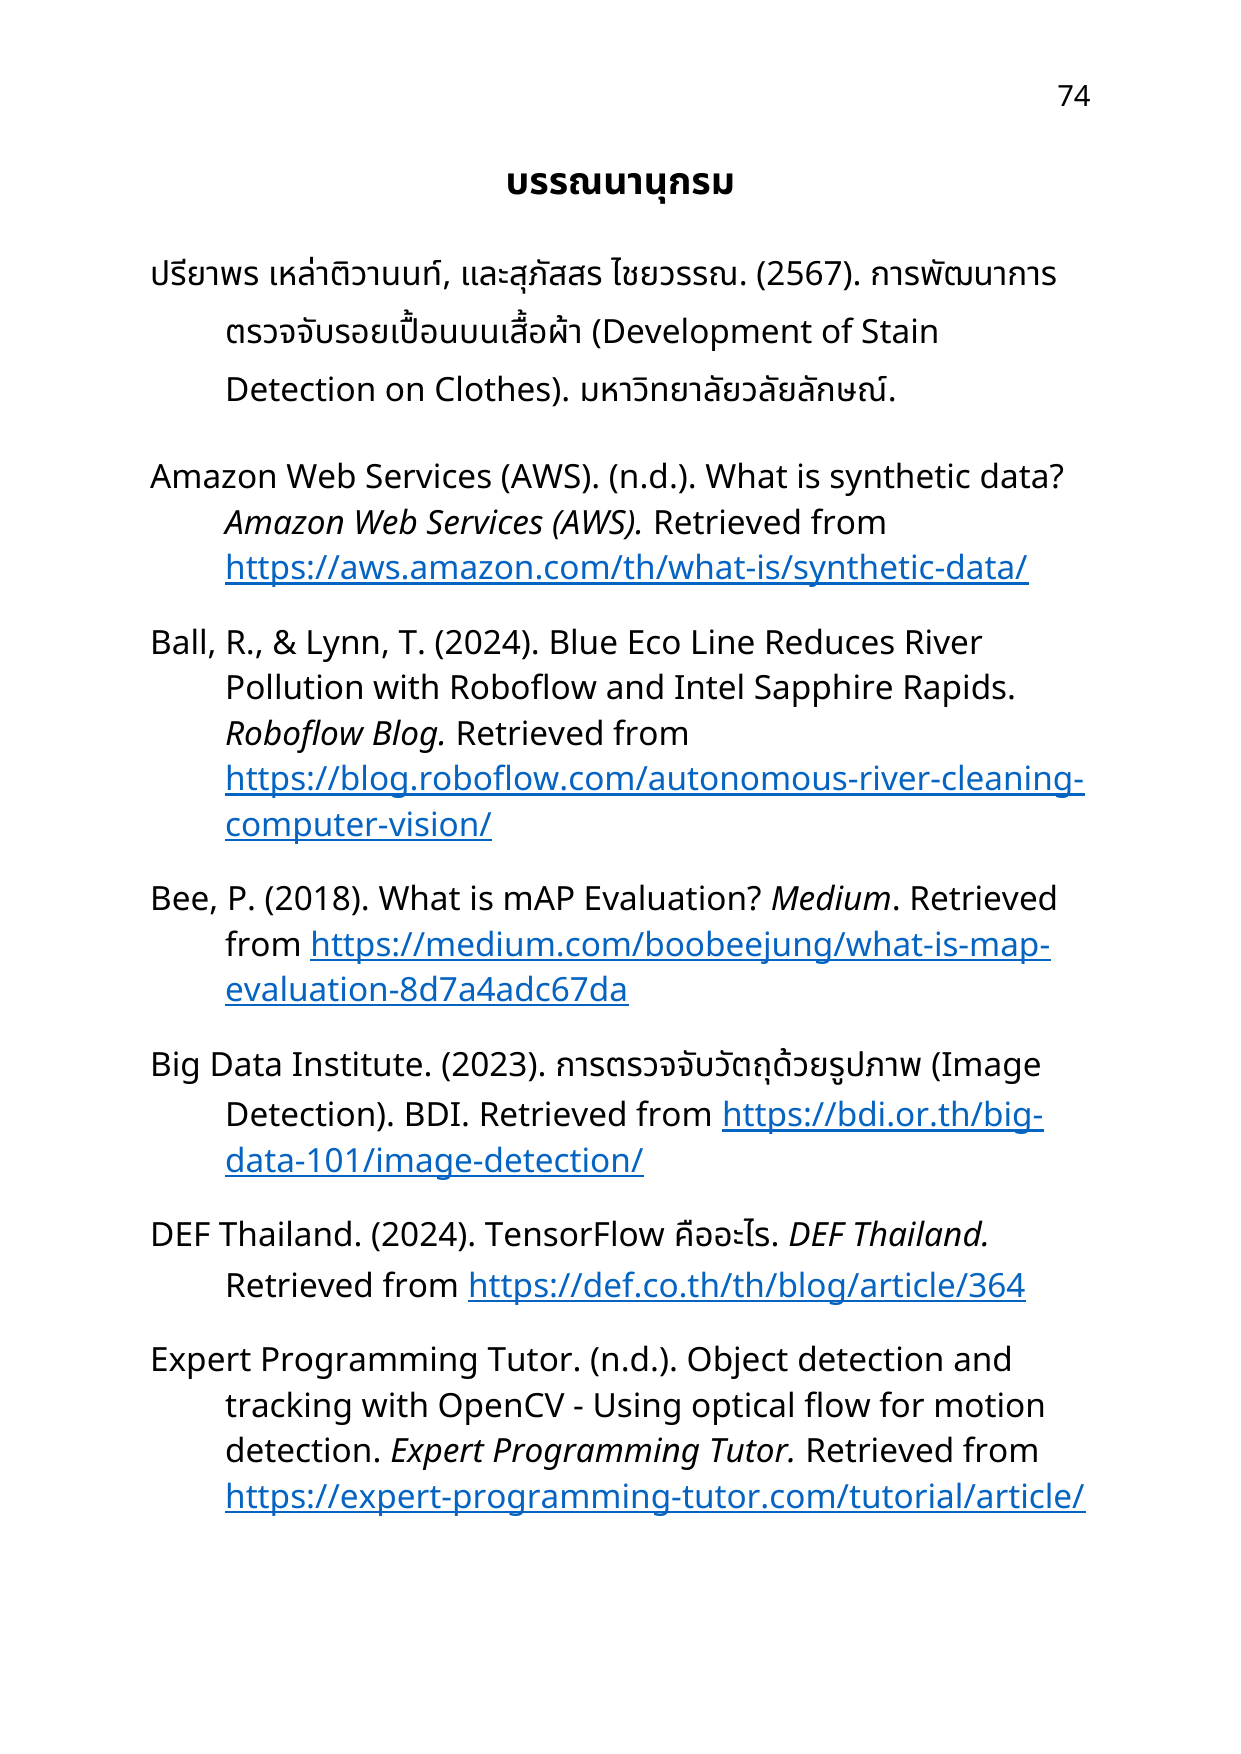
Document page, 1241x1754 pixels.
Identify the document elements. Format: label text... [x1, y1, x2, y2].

text Bee, P. (2018). What is mAP Evaluation? Medium. Retrieved from https://medium.com/boobeejung/what-is-map-evaluation-8d7a4adc67da [150, 875, 1090, 1011]
text บรรณนานุกรม [150, 154, 1090, 211]
text ปรียาพร เหล่าติวานนท์, และสุภัสสร ไชยวรรณ. (2567). การพัฒนาการตรวจจับรอยเปื้อนบนเสื้อผ้า (Development of Stain Detection on Clothes). มหาวิทยาลัยวลัยลักษณ์. [150, 250, 1090, 417]
text Big Data Institute. (2023). การตรวจจับวัตถุด้วยรูปภาพ (Image Detection). BDI. Retrieved from https://bdi.or.th/big-data-101/image-detection/ [150, 1040, 1090, 1182]
text Amazon Web Services (AWS). (n.d.). What is synthetic data? Amazon Web Services (AWS). Retrieved from https://aws.amazon.com/th/what-is/synthetic-data/ [150, 453, 1090, 589]
text DEF Thailand. (2024). TensorFlow คืออะไร. DEF Thailand. Retrieved from https://def.co.th/th/blog/article/364 [150, 1211, 1090, 1307]
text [150, 1336, 1090, 1518]
text Ball, R., & Lynn, T. (2024). Blue Eco Line Reduces River Pollution with Roboflow and Intel Sapphire Rapids. Roboflow Blog. Retrieved from https://blog.roboflow.com/autonomous-river-cleaning-computer-vision/ [150, 619, 1090, 846]
